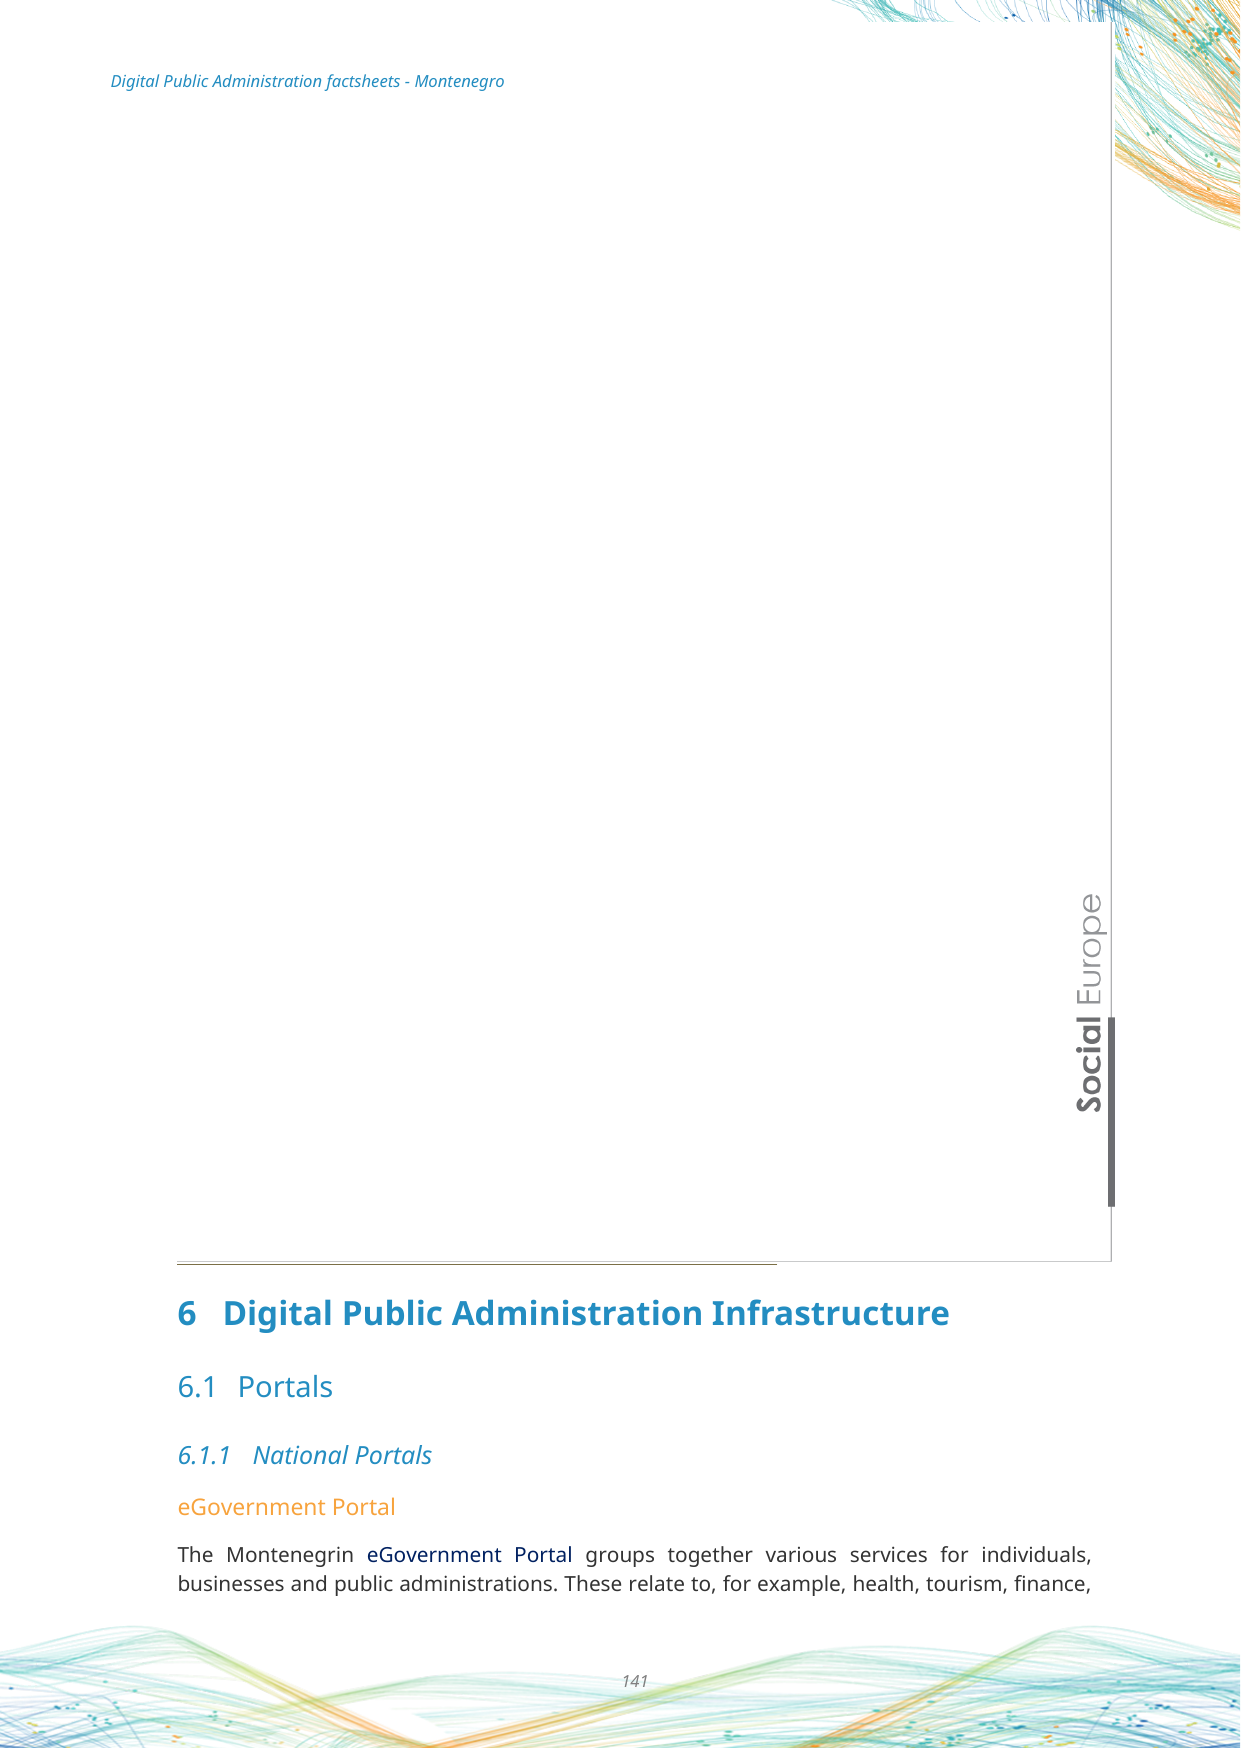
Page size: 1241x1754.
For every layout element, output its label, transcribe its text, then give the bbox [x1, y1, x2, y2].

subtitle eGovernment Portal [177, 1490, 1092, 1522]
picture [0, 1601, 1241, 1748]
picture [177, 0, 1241, 1262]
subtitle Portals [177, 1367, 1092, 1406]
subtitle National Portals [177, 1438, 1092, 1472]
text The Montenegrin eGovernment Portal groups together various services for individuals, businesses and public administrations. These relate to, for example, health, tourism, finance, education and public procurement. Since 2021, with the development of the new website of the government and Ministries, the new eGovernment Portal, and the new fully digitised enhanced eServices, the range of what citizens can do online has increased. [177, 1540, 1092, 1597]
subtitle Digital Public Administration Infrastructure [177, 1290, 1092, 1335]
